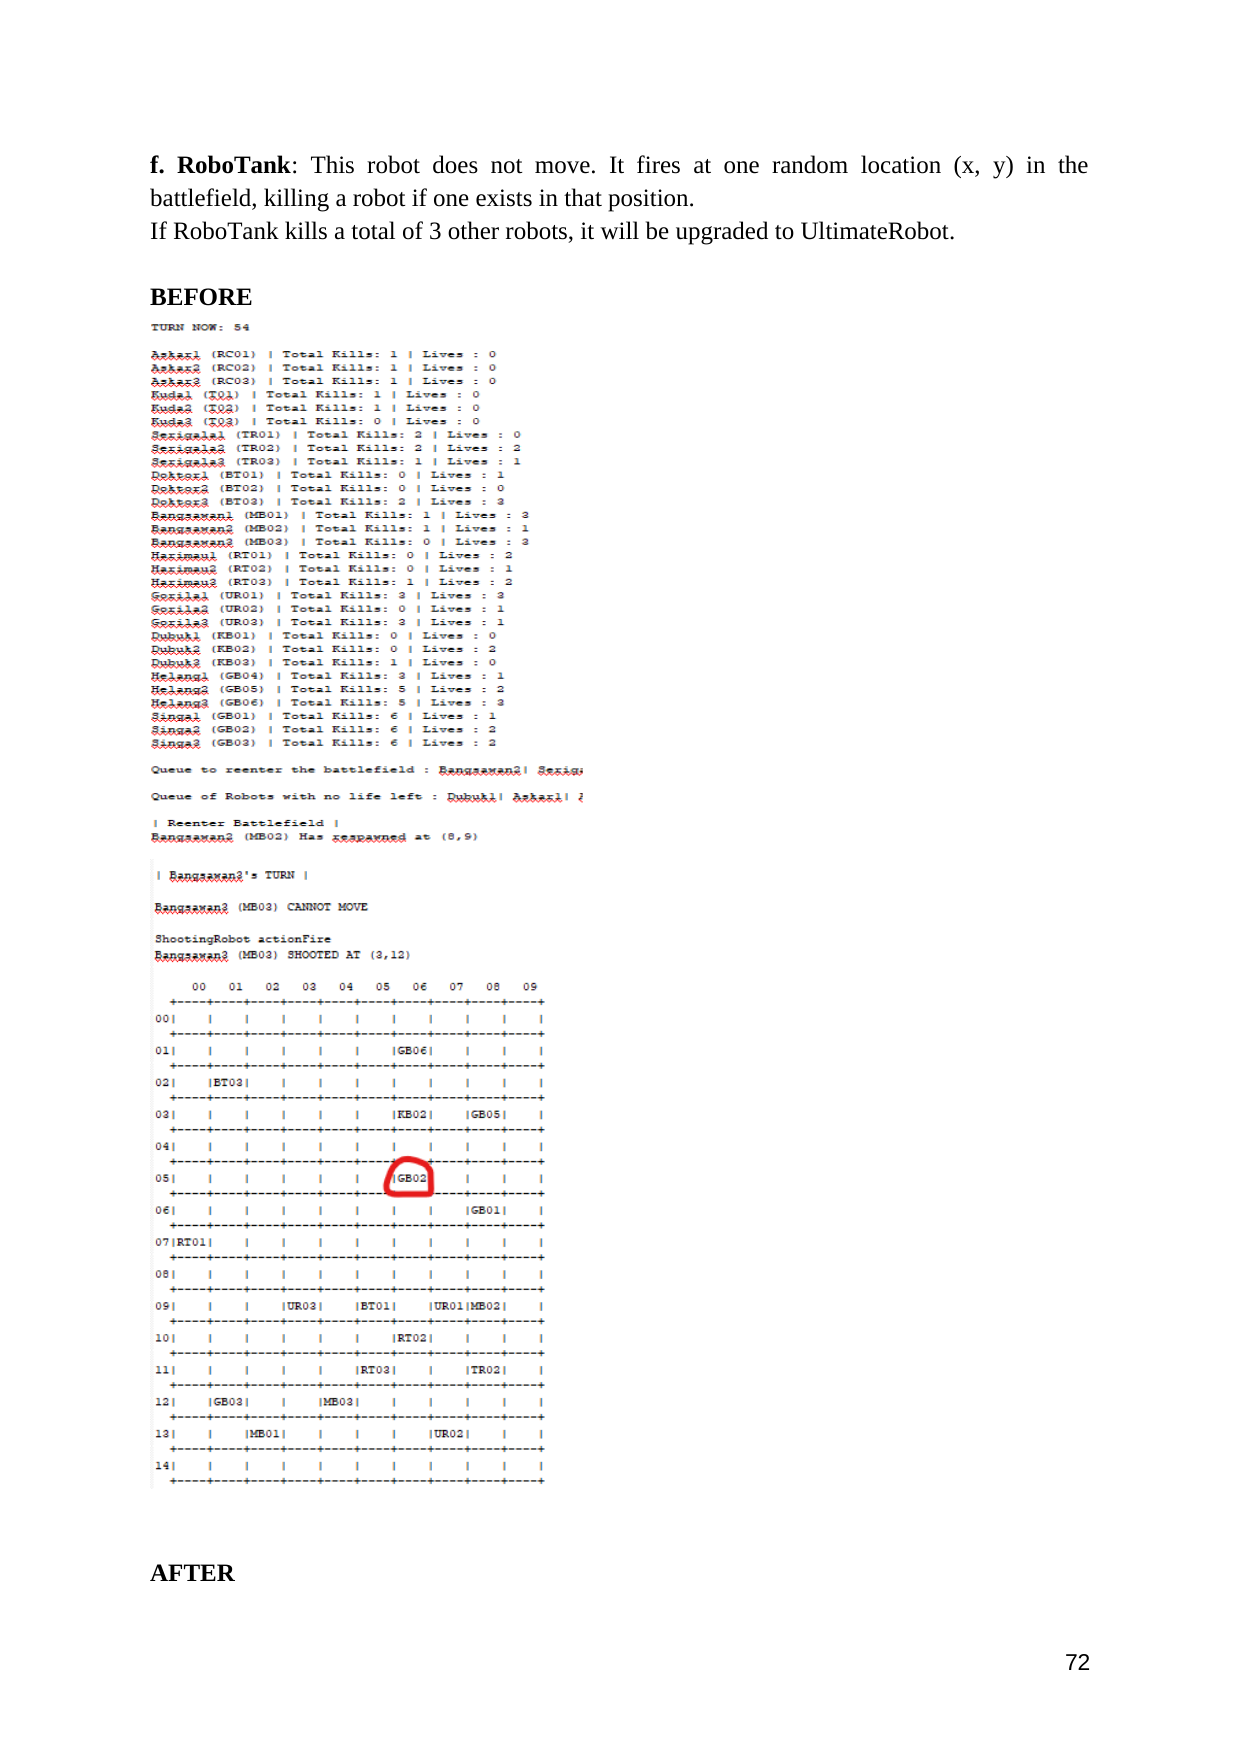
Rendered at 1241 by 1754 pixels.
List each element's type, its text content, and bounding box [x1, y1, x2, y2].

text BEFORE [150, 282, 1090, 311]
picture [150, 859, 557, 1489]
picture [150, 315, 583, 856]
text AFTER [150, 1558, 1090, 1587]
text f. RoboTank: This robot does not move. It fires at one random location (x, y) in the battlefield, killing a robot if one exists in that position. [150, 150, 1090, 212]
text If RoboTank kills a total of 3 other robots, it will be upgraded to UltimateRobot. [150, 216, 1090, 245]
